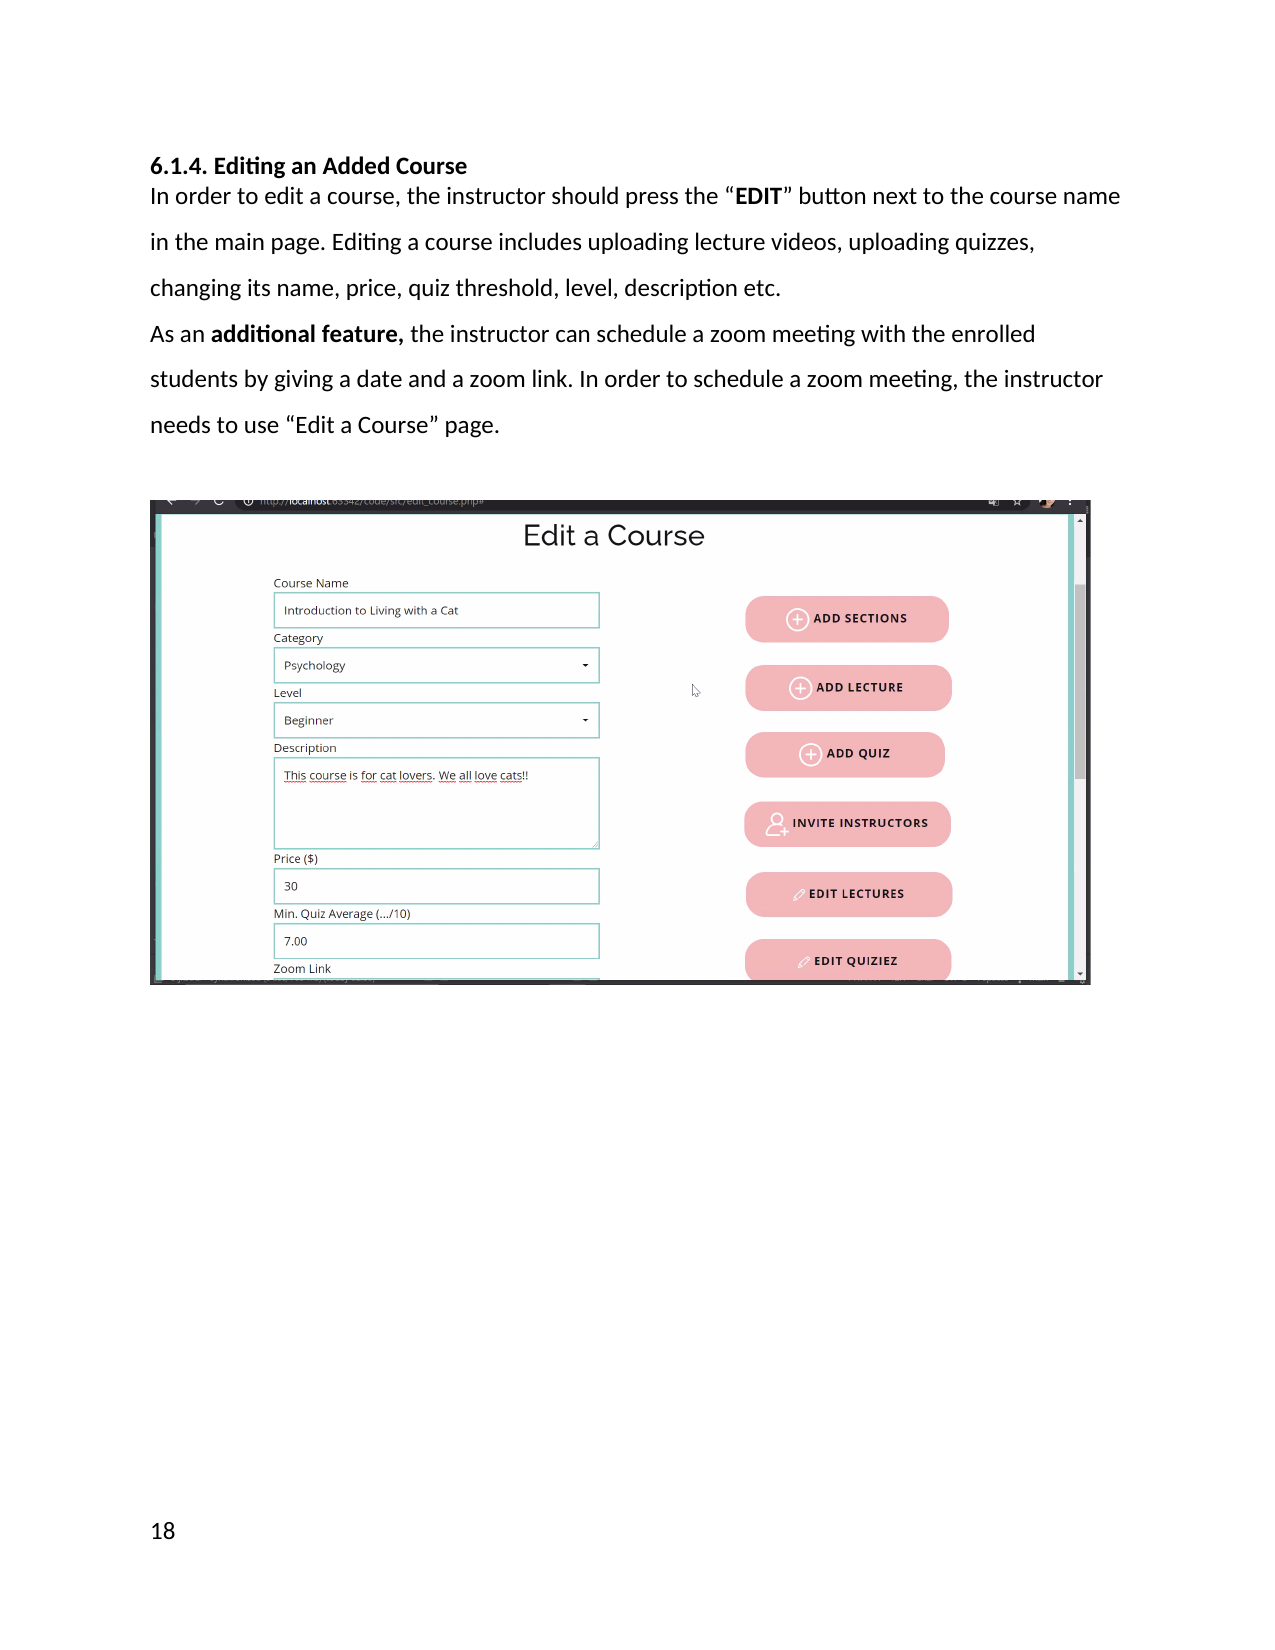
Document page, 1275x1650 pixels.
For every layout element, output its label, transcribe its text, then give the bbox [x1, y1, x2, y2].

subtitle 6.1.4. Editing an Added Course [150, 150, 1125, 181]
picture [150, 500, 1091, 985]
text As an additional feature, the instructor can schedule a zoom meeting with the enrolled students by giving a date and a zoom link. In order to schedule a zoom meeting, the instructor needs to use “Edit a Course” page. [150, 318, 1125, 440]
text In order to edit a course, the instructor should press the “EDIT” button next to the course name in the main page. Editing a course includes uploading lecture videos, uploading quizzes, changing its name, price, quiz threshold, level, description etc. [150, 181, 1125, 302]
